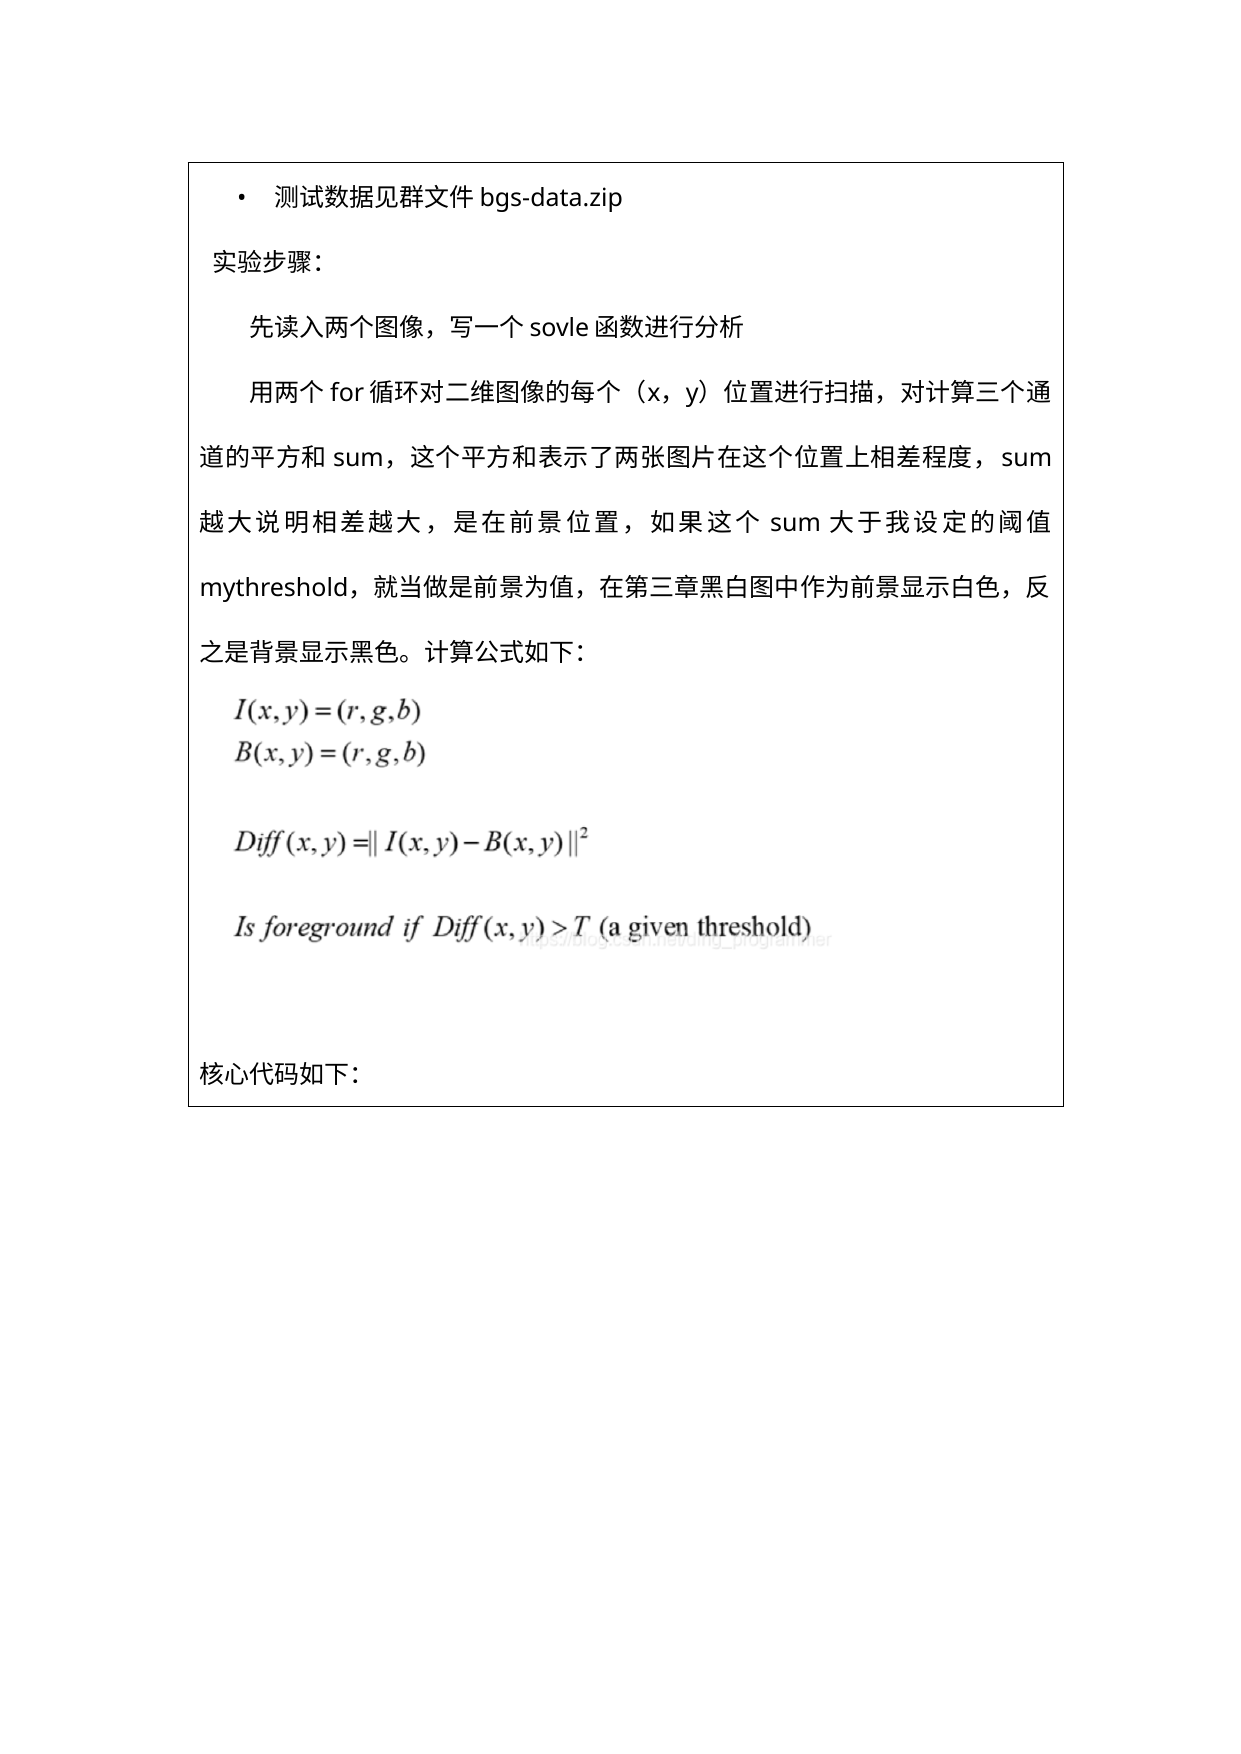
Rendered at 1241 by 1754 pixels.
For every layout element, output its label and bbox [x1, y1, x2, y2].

picture [212, 683, 861, 960]
table_cell [189, 163, 1063, 1106]
